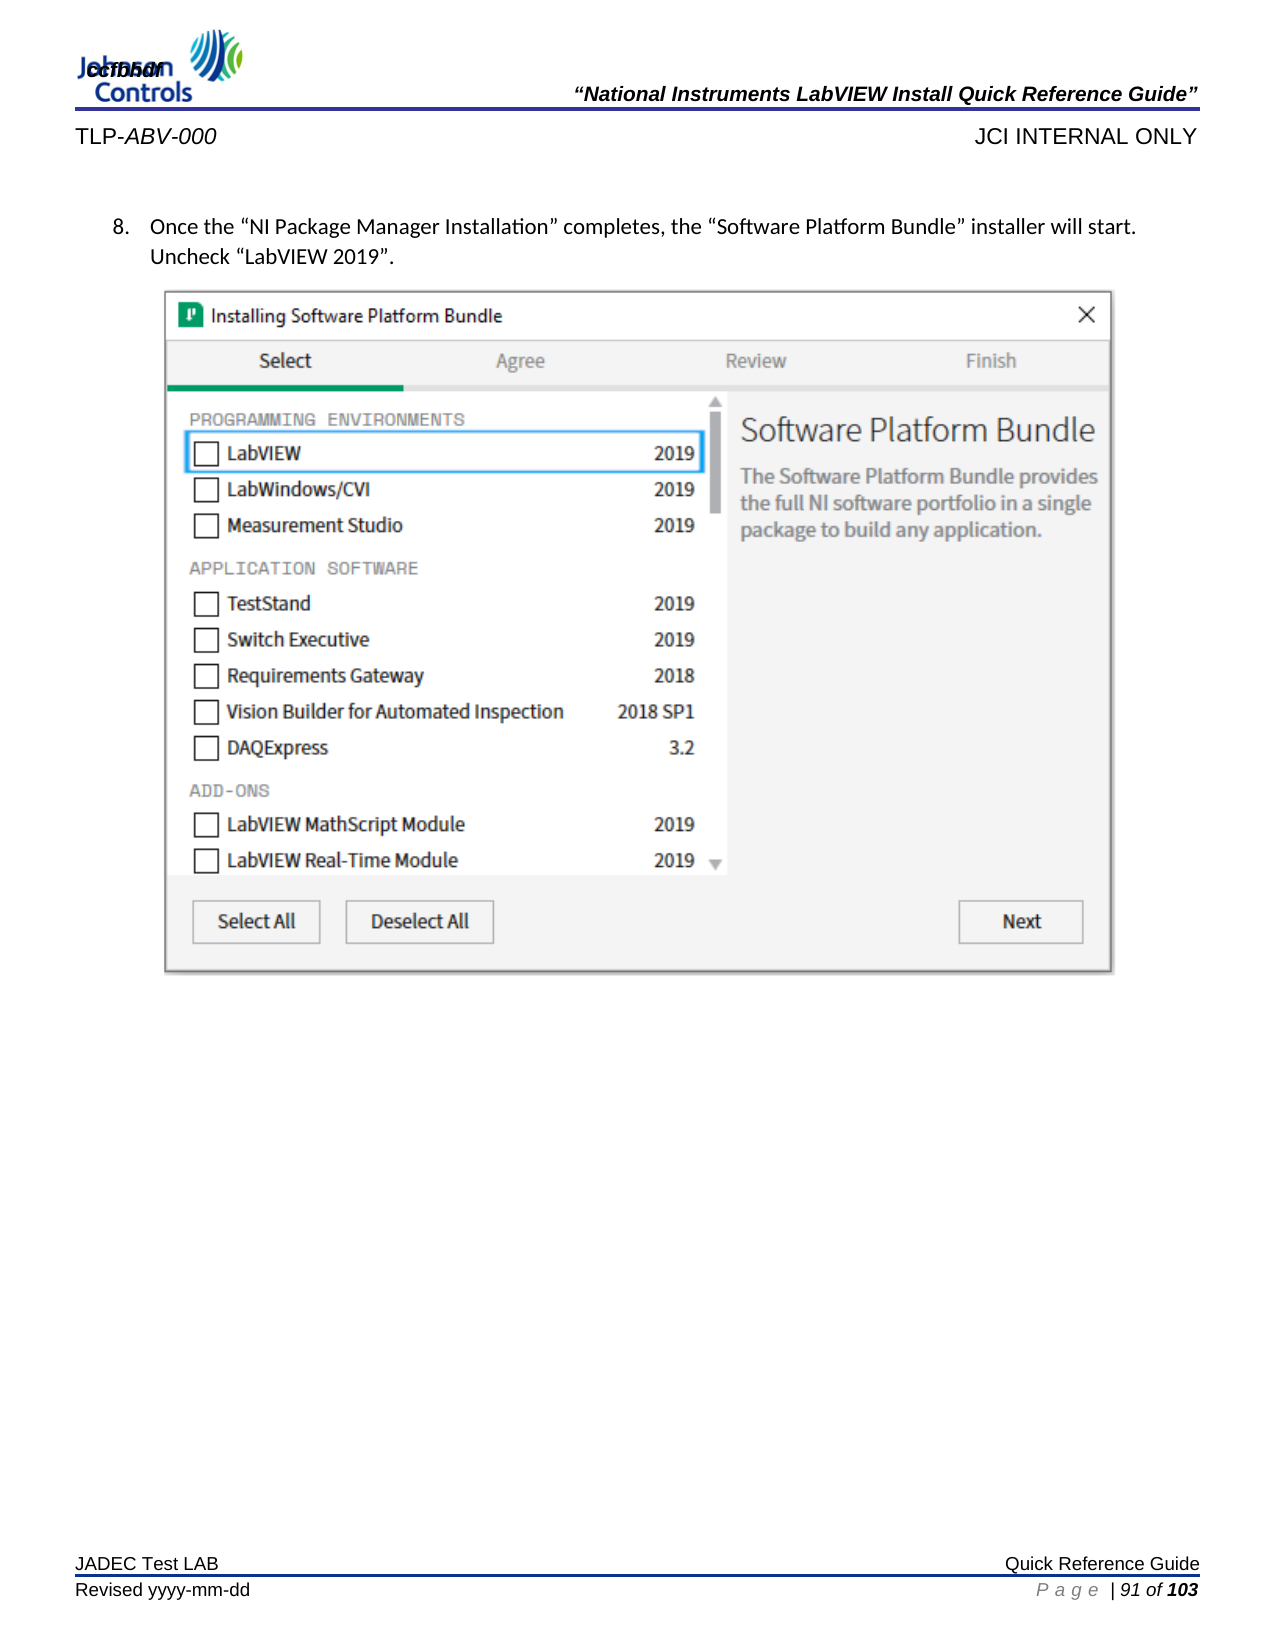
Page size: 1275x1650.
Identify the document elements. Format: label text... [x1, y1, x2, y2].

picture [76, 26, 246, 105]
list Once the “NI Package Manager Installation” completes, the “Software Platform Bundle” installer will start. Uncheck “LabVIEW 2019”. [112, 212, 1200, 270]
picture [152, 282, 1123, 985]
